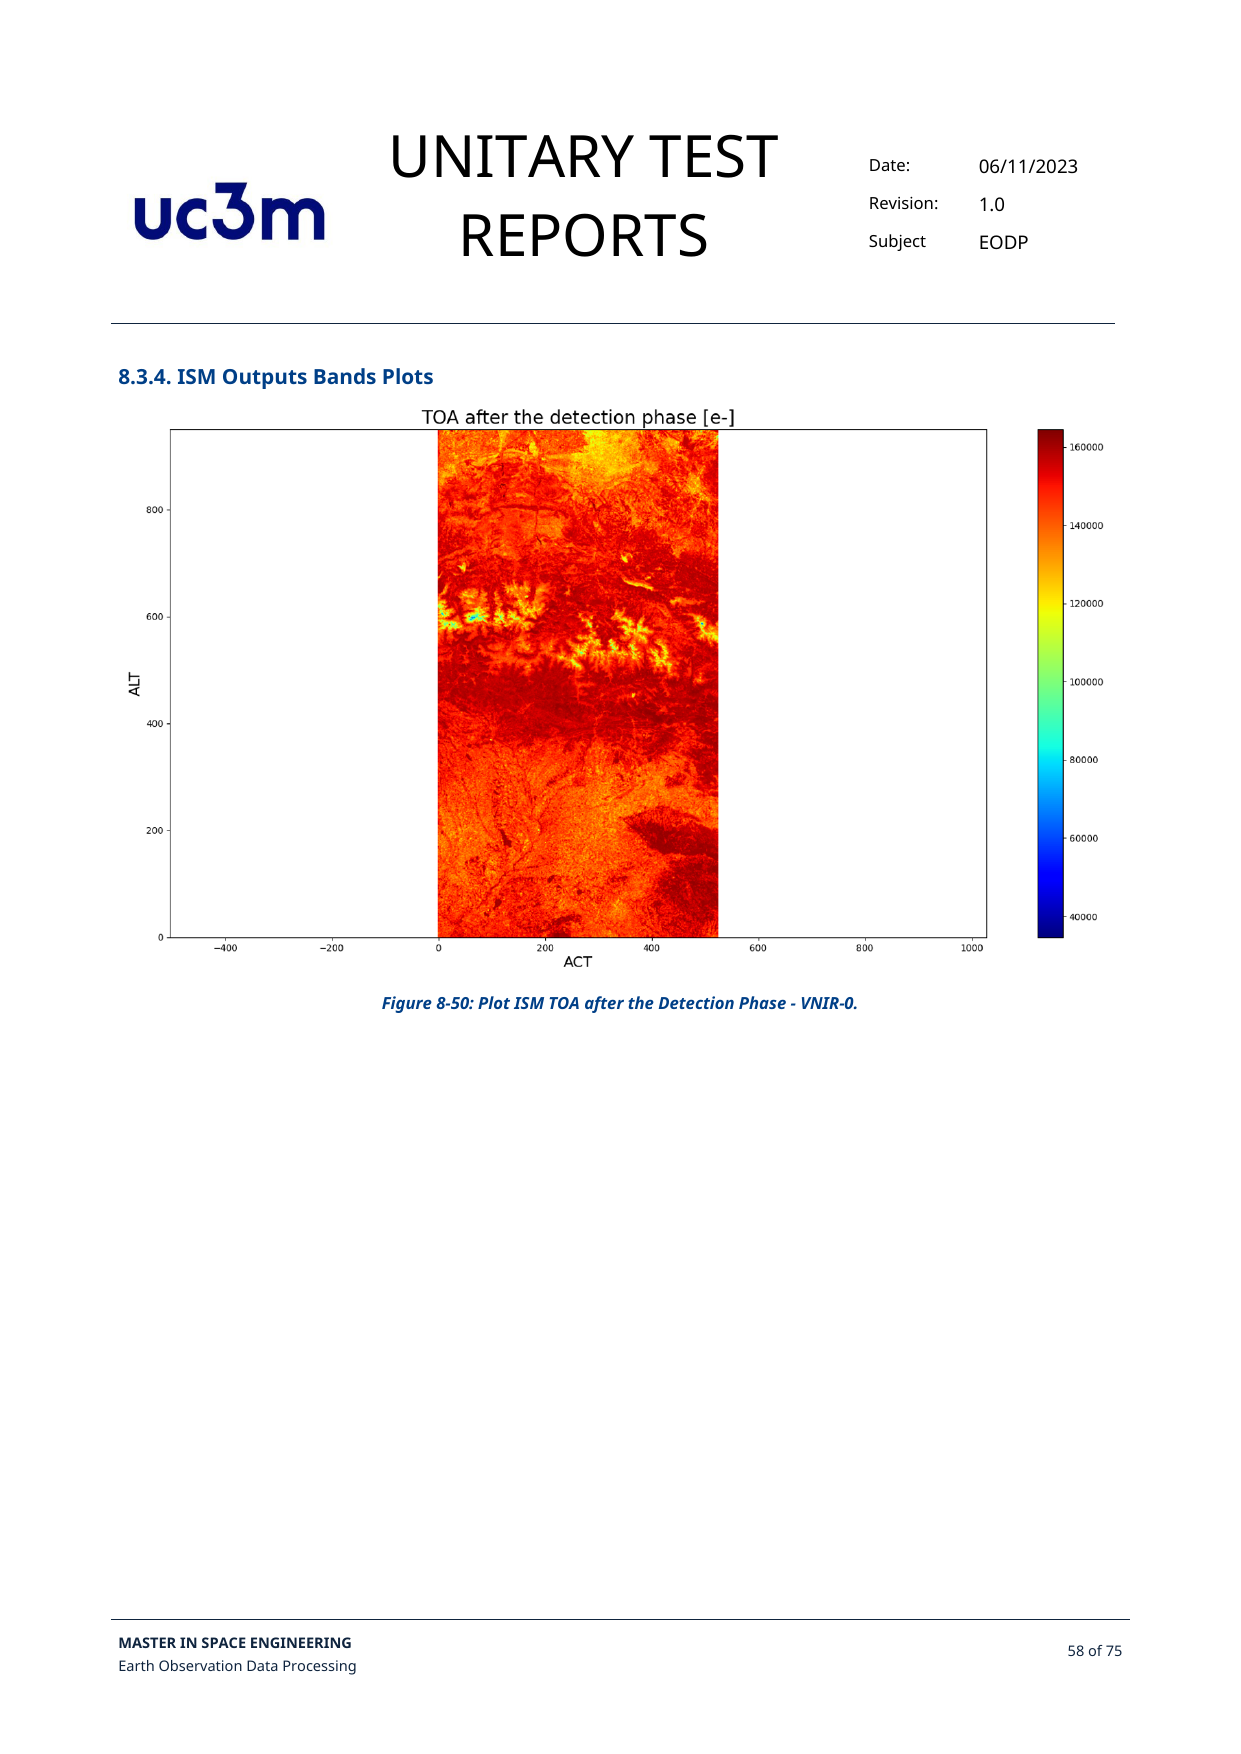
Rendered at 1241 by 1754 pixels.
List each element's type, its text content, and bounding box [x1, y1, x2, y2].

picture [118, 172, 340, 254]
subtitle ISM Outputs Bands Plots [118, 362, 1122, 390]
picture [118, 402, 1123, 980]
